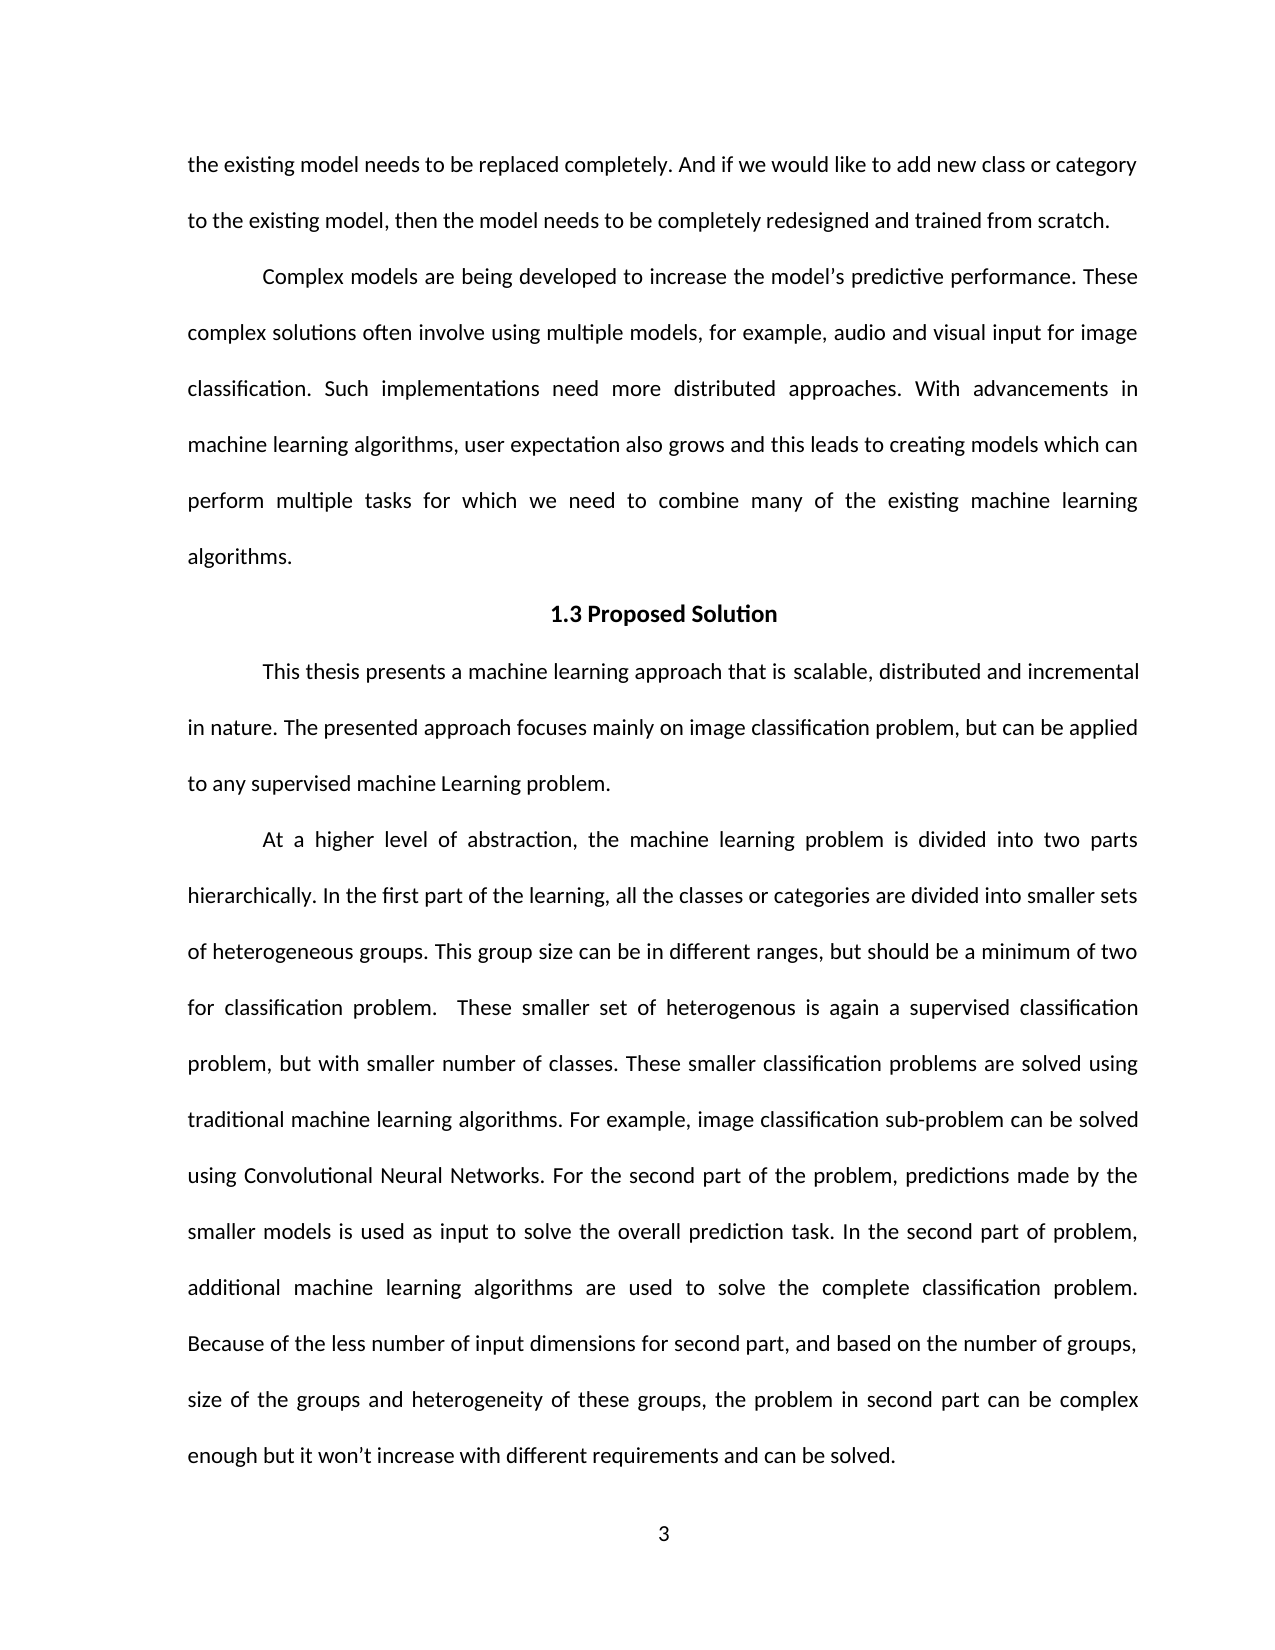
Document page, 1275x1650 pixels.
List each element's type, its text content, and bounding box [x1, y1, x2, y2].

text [187, 150, 1140, 234]
text This thesis presents a machine learning approach that is scalable, distributed and incremental in nature. The presented approach focuses mainly on image classification problem, but can be applied to any supervised machine Learning problem. [187, 657, 1140, 797]
text Complex models are being developed to increase the model’s predictive performance. These complex solutions often involve using multiple models, for example, audio and visual input for image classification. Such implementations need more distributed approaches. With advancements in machine learning algorithms, user expectation also grows and this leads to creating models which can perform multiple tasks for which we need to combine many of the existing machine learning algorithms. [187, 262, 1140, 570]
text 1.3 Proposed Solution [187, 598, 1140, 629]
text At a higher level of abstraction, the machine learning problem is divided into two parts hierarchically. In the first part of the learning, all the classes or categories are divided into smaller sets of heterogeneous groups. This group size can be in different ranges, but should be a minimum of two for classification problem. These smaller set of heterogenous is again a supervised classification problem, but with smaller number of classes. These smaller classification problems are solved using traditional machine learning algorithms. For example, image classification sub-problem can be solved using Convolutional Neural Networks. For the second part of the problem, predictions made by the smaller models is used as input to solve the overall prediction task. In the second part of problem, additional machine learning algorithms are used to solve the complete classification problem. Because of the less number of input dimensions for second part, and based on the number of groups, size of the groups and heterogeneity of these groups, the problem in second part can be complex enough but it won’t increase with different requirements and can be solved. [187, 825, 1140, 1469]
